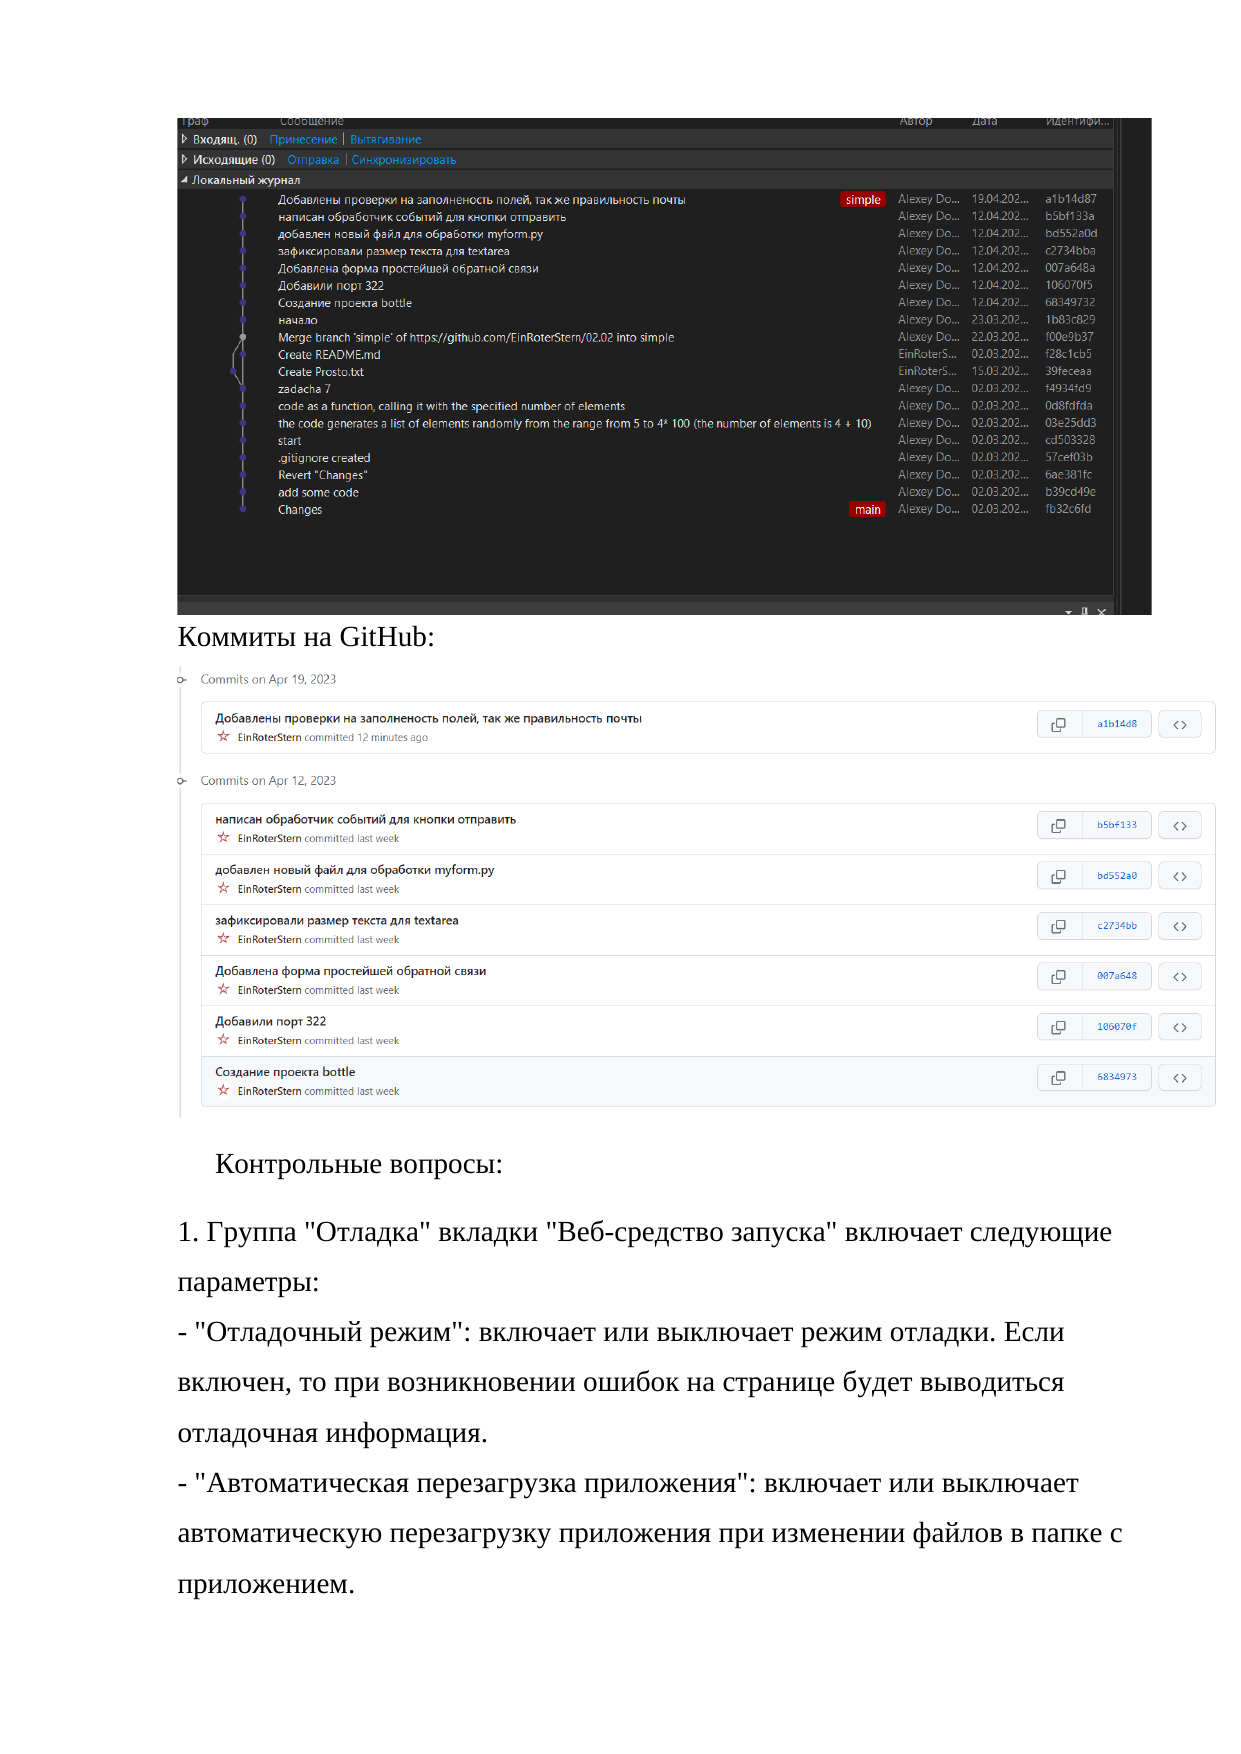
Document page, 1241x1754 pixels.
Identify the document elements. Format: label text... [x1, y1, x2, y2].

list Коммиты на GitHub: [177, 619, 1152, 652]
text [177, 1214, 1152, 1599]
text Контрольные вопросы: [215, 1147, 1152, 1180]
picture [177, 118, 1152, 615]
picture [177, 657, 1241, 1118]
